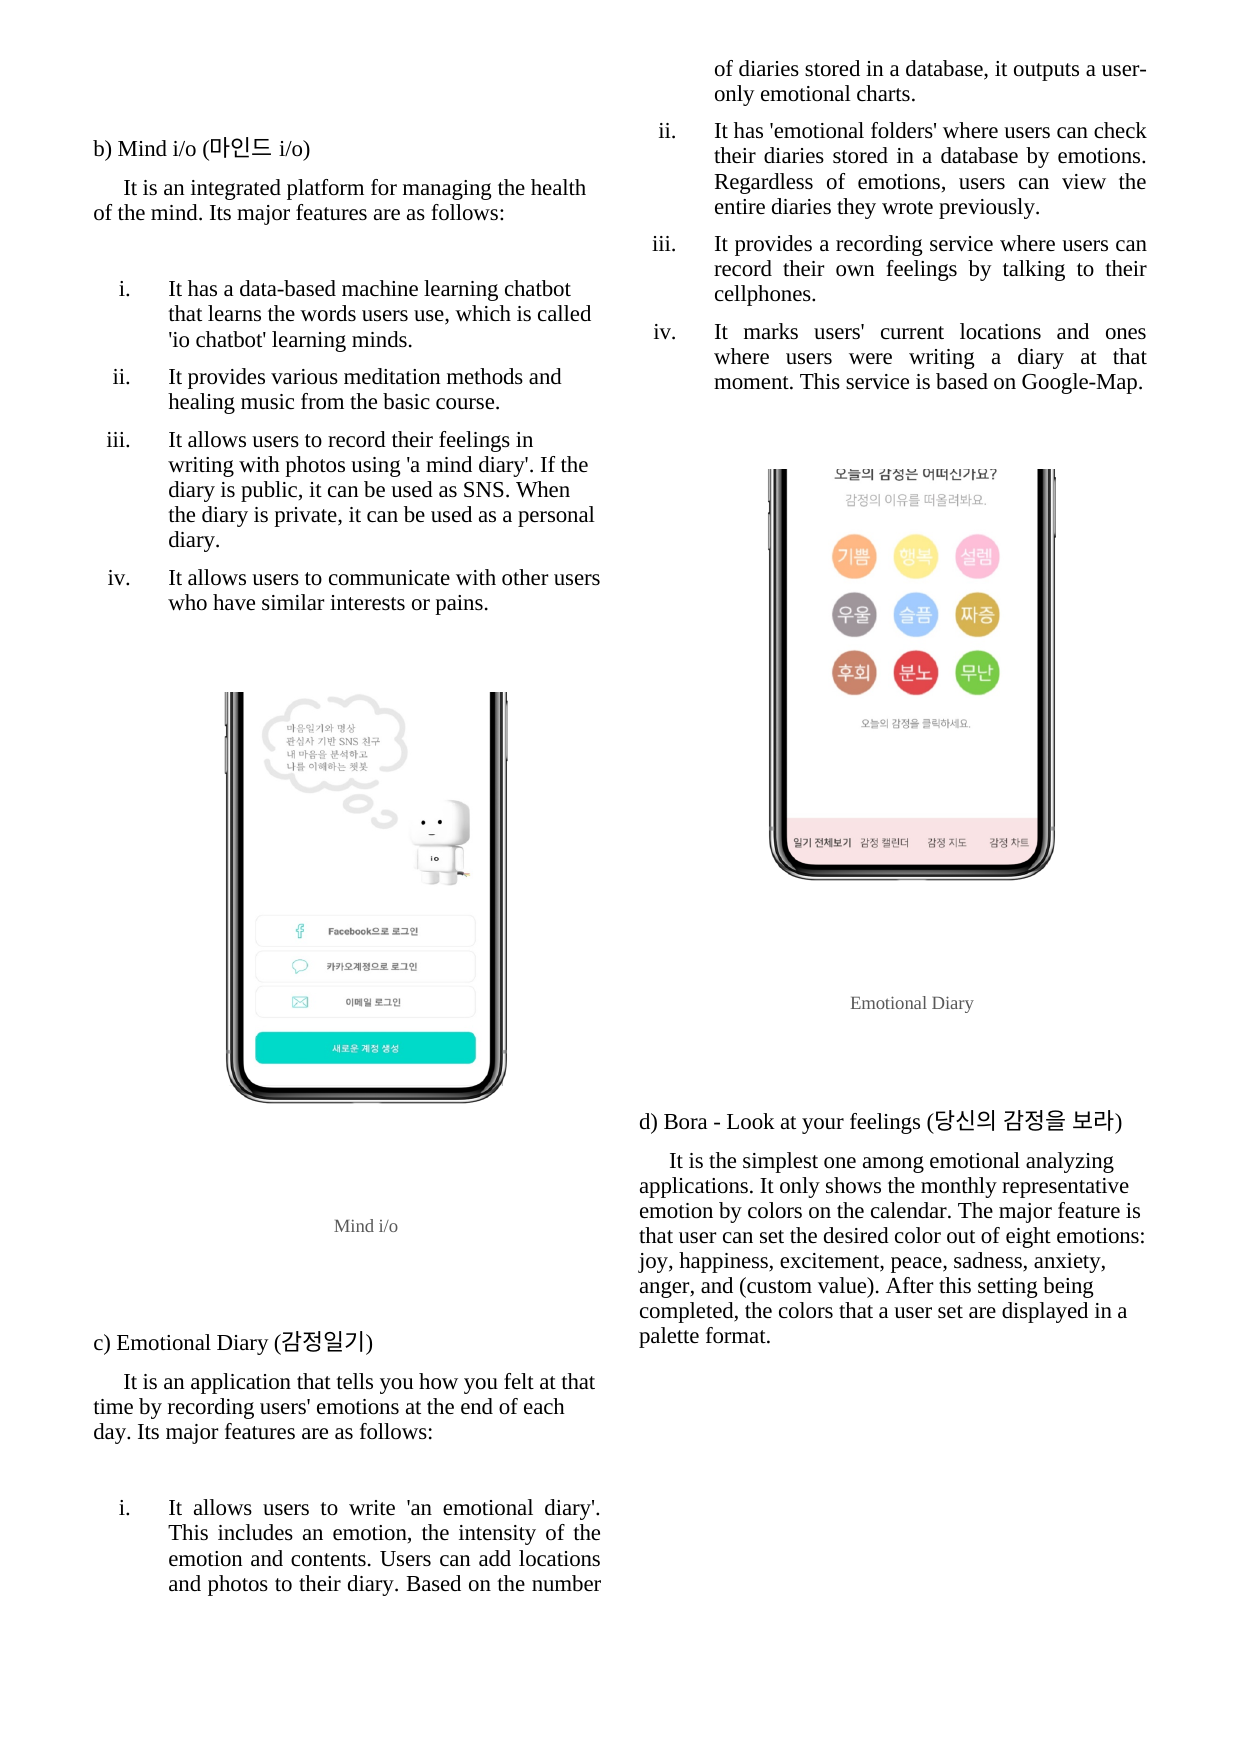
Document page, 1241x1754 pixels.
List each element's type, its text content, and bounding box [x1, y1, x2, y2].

text b) Mind i/o (마인드 i/o) [93, 131, 601, 163]
list It allows users to record their feelings in writing with photos using 'a mind diary'. If the diary is public, it can be used as SNS. When the diary is private, it can be used as a personal diary. [131, 427, 601, 552]
list It allows users to write 'an emotional diary'. This includes an emotion, the intensity of the emotion and contents. Users can add locations and photos to their diary. Based on the number of diaries stored in a database, it outputs a user-only emotional charts. [131, 1496, 601, 1596]
list It marks users' current locations and ones where users were writing a diary at that moment. This service is based on Google-Map. [676, 319, 1147, 394]
text It is an application that tells you how you felt at that time by recording users' emotions at the end of each day. Its major features are as follows: [93, 1369, 601, 1444]
list It allows users to communicate with other users who have similar interests or pains. [131, 565, 601, 615]
text Emotional Diary [676, 993, 1147, 1014]
text Mind i/o [131, 1216, 601, 1236]
text d) Bora - Look at your feelings (당신의 감정을 보라) [639, 1104, 1147, 1136]
picture [224, 692, 508, 1104]
list It has 'emotional folders' where users can check their diaries stored in a database by emotions. Regardless of emotions, users can view the entire diaries they wrote previously. [676, 119, 1147, 219]
list It has a data-based machine learning chatbot that learns the words users use, which is called 'io chatbot' learning minds. [131, 277, 601, 352]
list It allows users to write 'an emotional diary'. This includes an emotion, the intensity of the emotion and contents. Users can add locations and photos to their diary. Based on the number of diaries stored in a database, it outputs a user-only emotional charts. [676, 56, 1147, 106]
text It is an integrated platform for managing the health of the mind. Its major features are as follows: [93, 175, 601, 225]
text It is the simplest one among emotional analyzing applications. It only shows the monthly representative emotion by colors on the calendar. The major feature is that user can set the desired color out of eight emotions: joy, happiness, excitement, peace, sadness, anxiety, anger, and (custom value). After this setting being completed, the colors that a user set are displayed in a palette format. [639, 1148, 1147, 1349]
list It provides various meditation methods and healing music from the basic course. [131, 364, 601, 414]
text c) Emotional Diary (감정일기) [93, 1325, 601, 1357]
picture [767, 469, 1056, 881]
list It provides a recording service where users can record their own feelings by talking to their cellphones. [676, 232, 1147, 307]
